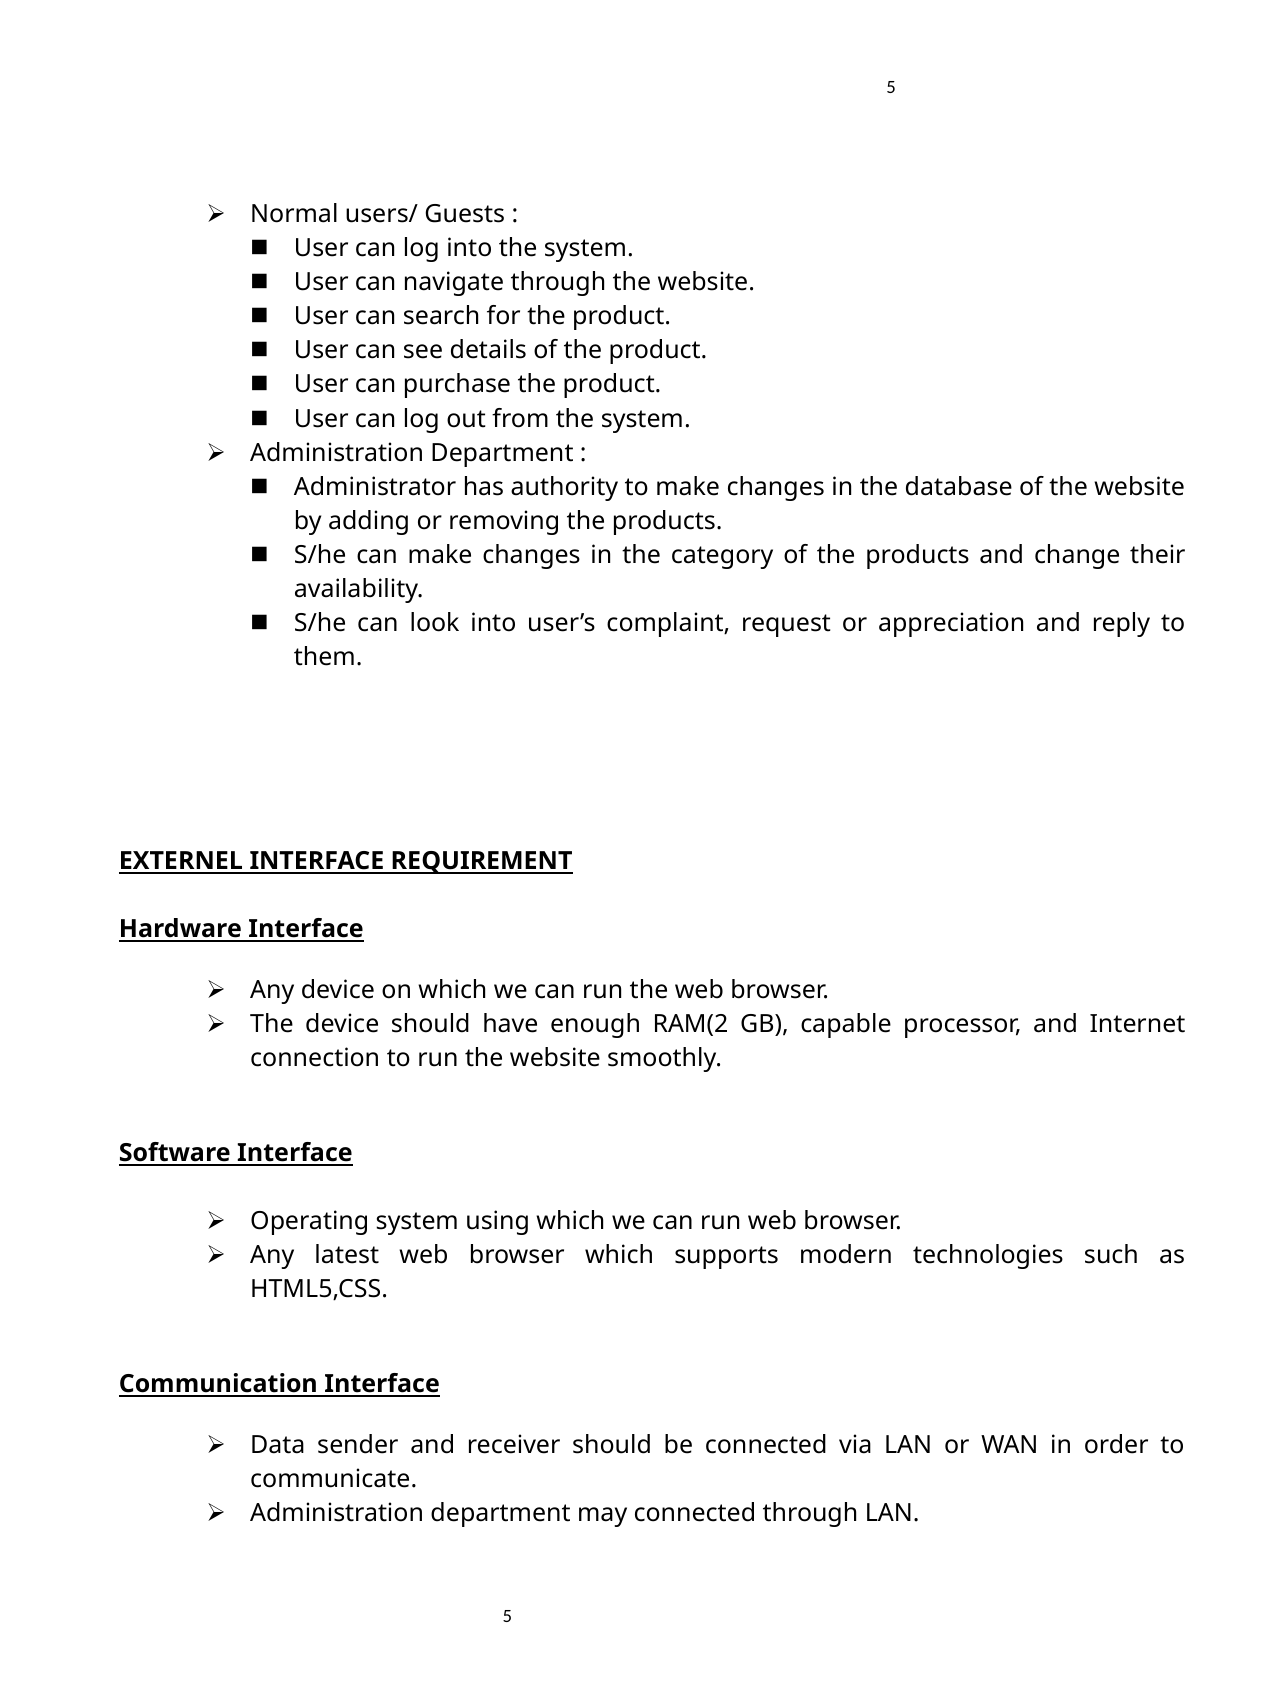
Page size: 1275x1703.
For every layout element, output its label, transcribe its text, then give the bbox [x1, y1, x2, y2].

list S/he can look into user’s complaint, request or appreciation and reply to them. [250, 604, 1186, 673]
list User can see details of the product. [250, 332, 1186, 366]
list Any device on which we can run the web browser. [206, 972, 1186, 1006]
list Administrator has authority to make changes in the database of the website by adding or removing the products. [250, 468, 1186, 536]
list User can log into the system. [250, 230, 1186, 264]
list Normal users/ Guests : [206, 196, 1186, 230]
list Any latest web browser which supports modern technologies such as HTML5,CSS. [206, 1237, 1186, 1305]
list Communication Interface [119, 1366, 1186, 1400]
list Hardware Interface [119, 911, 1186, 945]
list EXTERNEL INTERFACE REQUIREMENT [119, 843, 1186, 877]
list Software Interface [119, 1135, 1186, 1169]
list User can purchase the product. [250, 366, 1186, 400]
list S/he can make changes in the category of the products and change their availability. [250, 536, 1186, 604]
list Administration Department : [206, 434, 1186, 468]
list User can navigate through the website. [250, 264, 1186, 298]
list Data sender and receiver should be connected via LAN or WAN in order to communicate. [206, 1427, 1186, 1495]
list Operating system using which we can run web browser. [206, 1203, 1186, 1237]
list User can log out from the system. [250, 400, 1186, 434]
list User can search for the product. [250, 298, 1186, 332]
list Administration department may connected through LAN. [206, 1495, 1186, 1529]
list The device should have enough RAM(2 GB), capable processor, and Internet connection to run the website smoothly. [206, 1006, 1186, 1074]
